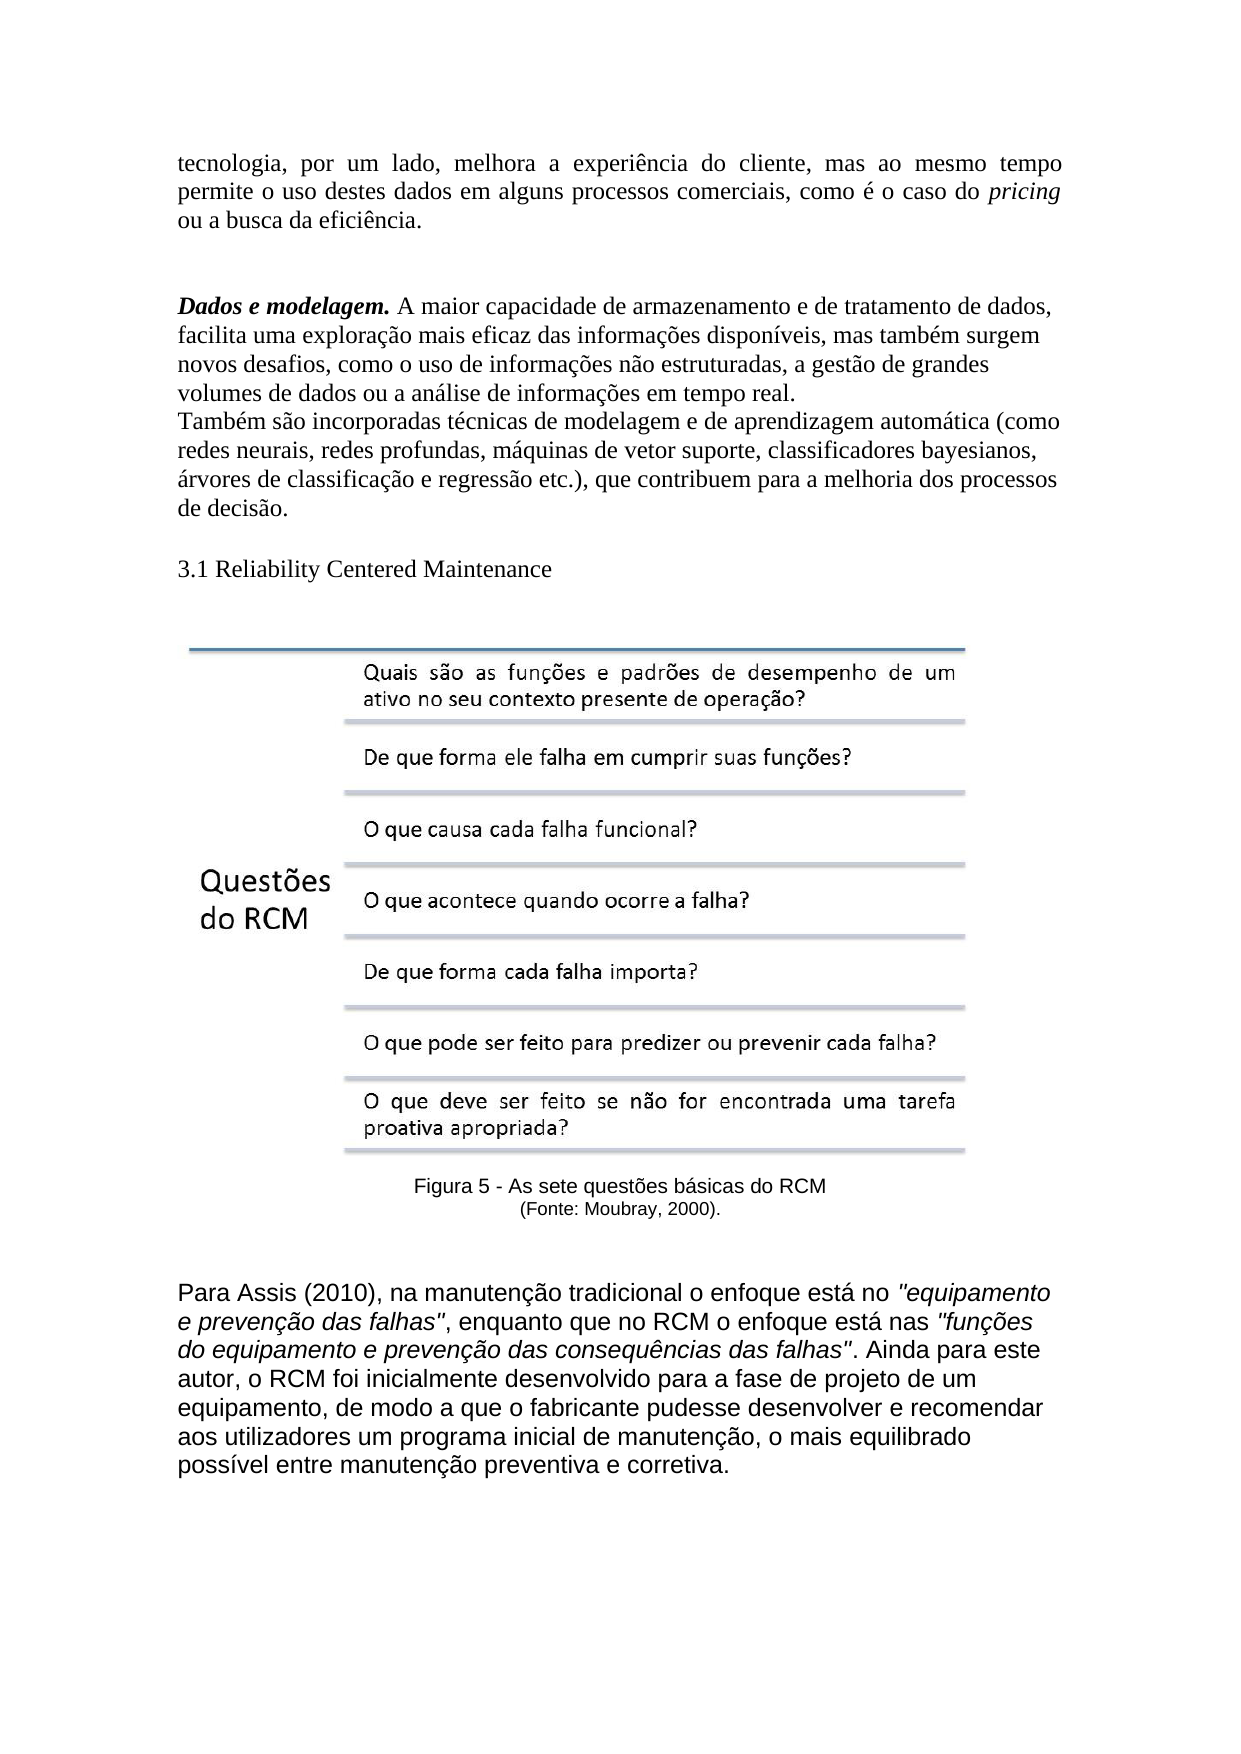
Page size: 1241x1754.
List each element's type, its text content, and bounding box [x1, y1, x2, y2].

text Figura 5 - As sete questões básicas do RCM [177, 1174, 1063, 1198]
subtitle 3.1 Reliability Centered Maintenance [177, 554, 1063, 583]
text Também são incorporadas técnicas de modelagem e de aprendizagem automática (como redes neurais, redes profundas, máquinas de vetor suporte, classificadores bayesianos, árvores de classificação e regressão etc.), que contribuem para a melhoria dos processos de decisão. [177, 406, 1063, 521]
text Para Assis (2010), na manutenção tradicional o enfoque está no "equipamento e prevenção das falhas", enquanto que no RCM o enfoque está nas "funções do equipamento e prevenção das consequências das falhas". Ainda para este autor, o RCM foi inicialmente desenvolvido para a fase de projeto de um equipamento, de modo a que o fabricante pudesse desenvolver e recomendar aos utilizadores um programa inicial de manutenção, o mais equilibrado possível entre manutenção preventiva e corretiva. [177, 1278, 1063, 1479]
text (Fonte: Moubray, 2000). [177, 1198, 1063, 1220]
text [177, 148, 1063, 234]
text Dados e modelagem. A maior capacidade de armazenamento e de tratamento de dados, facilita uma exploração mais eficaz das informações disponíveis, mas também surgem novos desafios, como o uso de informações não estruturadas, a gestão de grandes volumes de dados ou a análise de informações em tempo real. [177, 291, 1063, 406]
